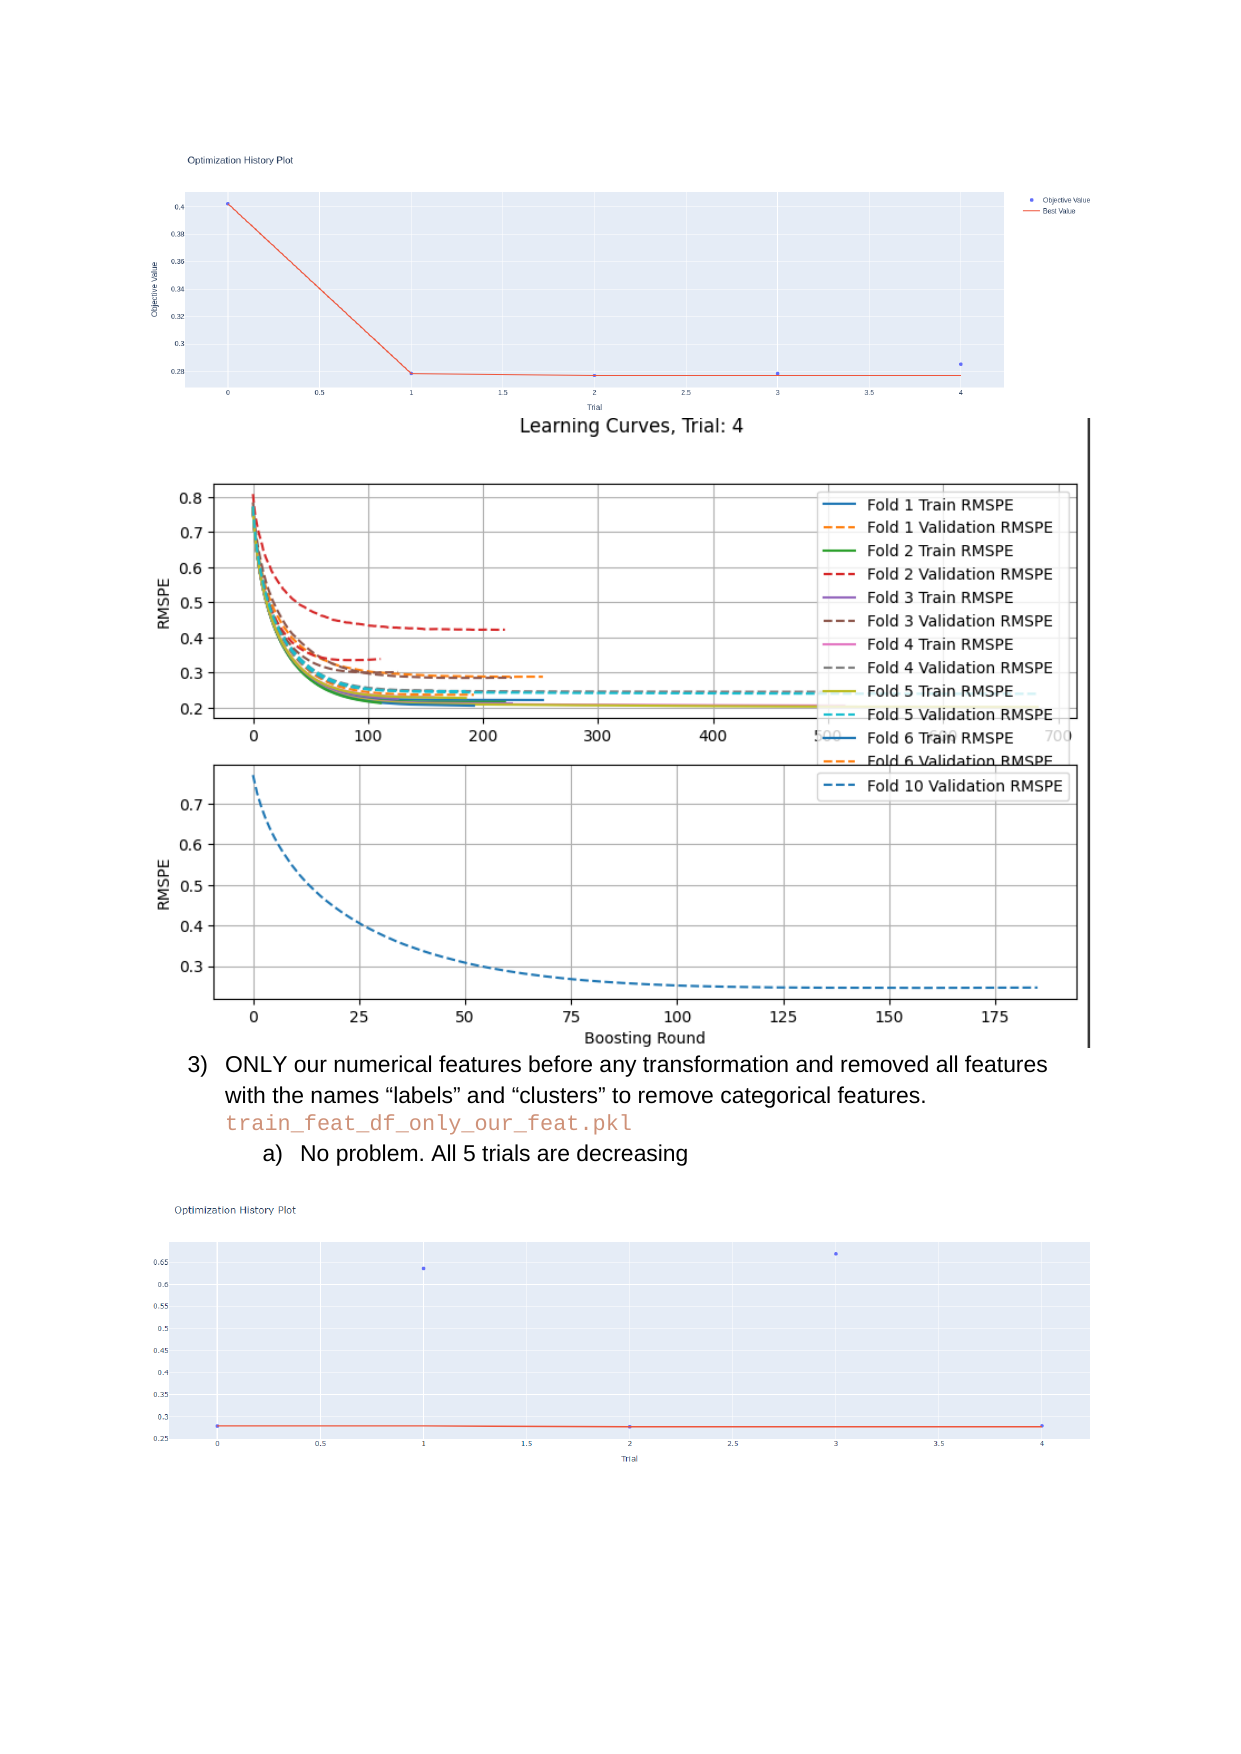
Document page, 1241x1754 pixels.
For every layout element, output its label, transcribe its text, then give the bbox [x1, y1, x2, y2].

picture [150, 1200, 1091, 1463]
picture [150, 150, 1091, 415]
list No problem. All 5 trials are decreasing [262, 1140, 1090, 1166]
picture [150, 418, 1091, 1048]
list ONLY our numerical features before any transformation and removed all features with the names “labels” and “clusters” to remove categorical features. train_feat_df_only_our_feat.pkl [187, 1051, 1090, 1136]
